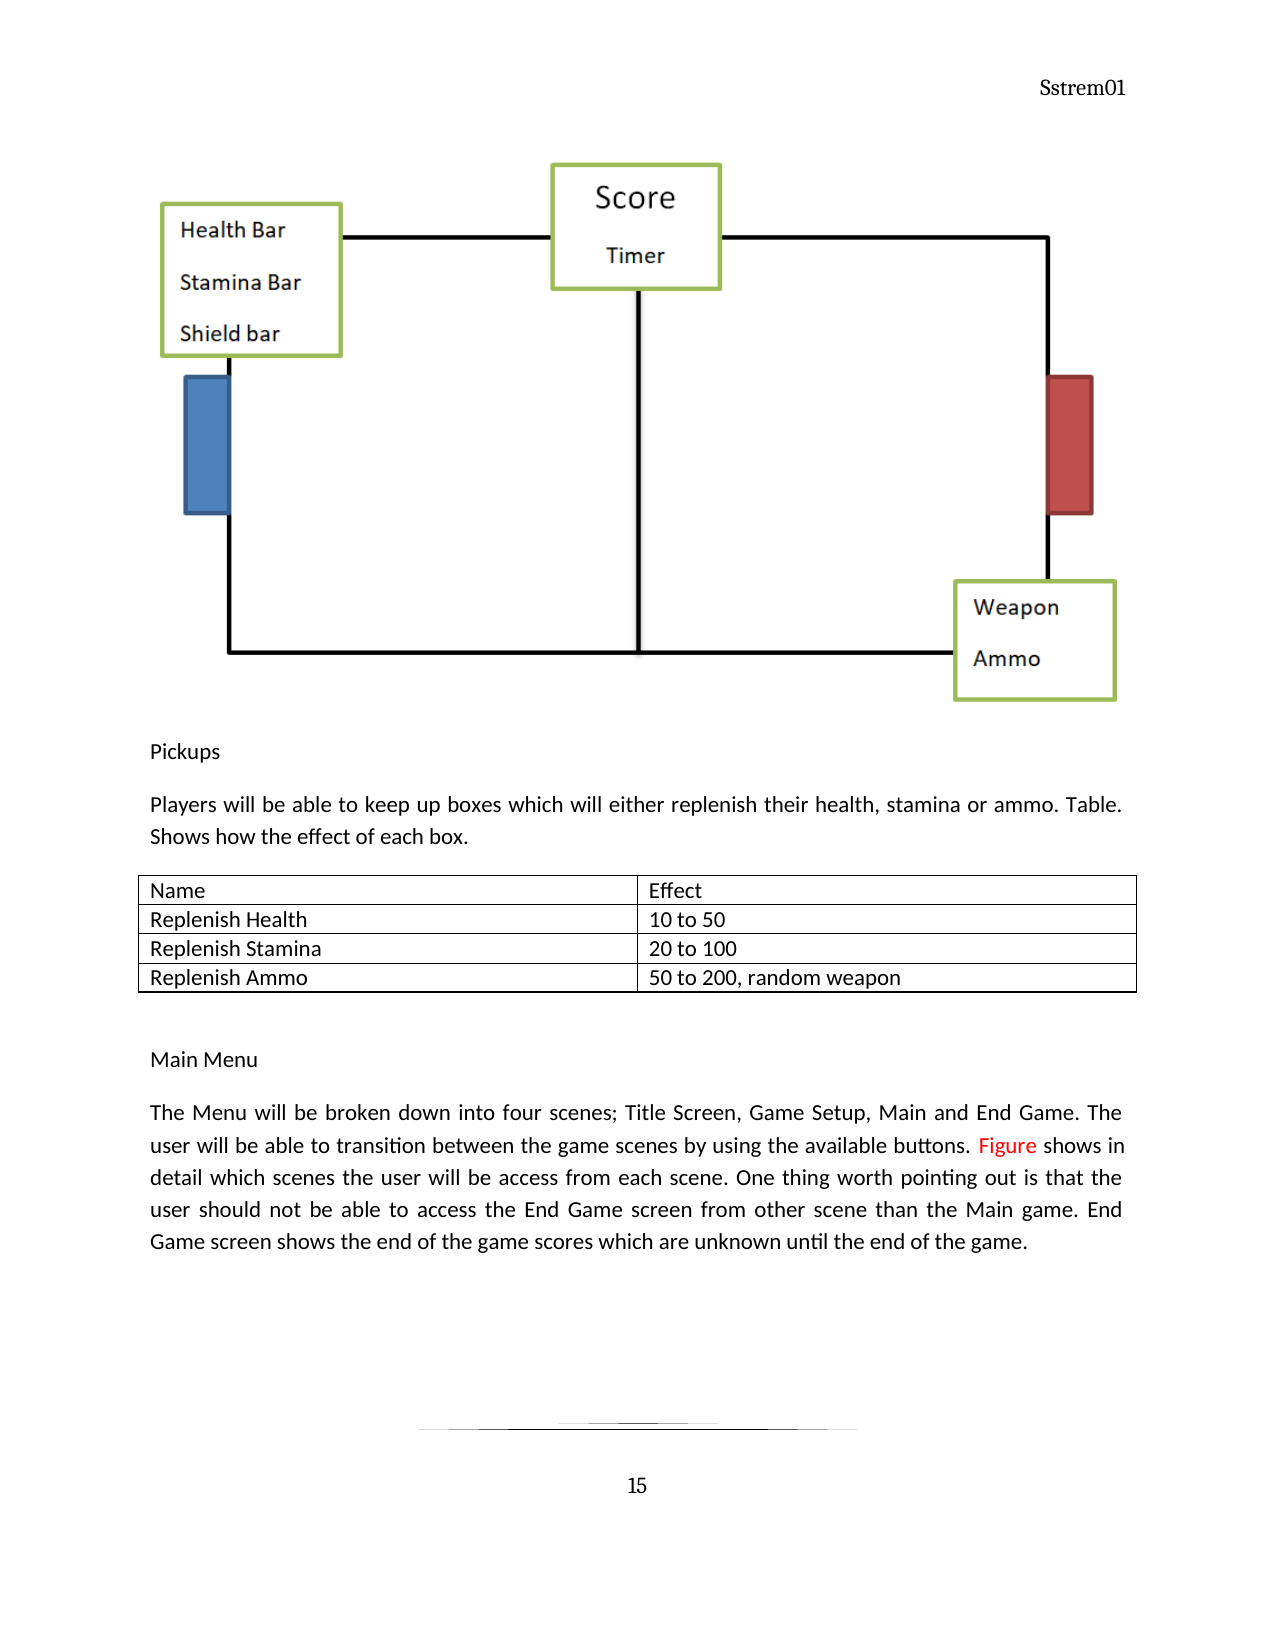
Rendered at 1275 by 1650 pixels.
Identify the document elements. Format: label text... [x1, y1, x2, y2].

text Main Menu [150, 1046, 1125, 1073]
table_cell 10 to 50 [638, 905, 1136, 933]
table_cell Replenish Health [139, 905, 637, 933]
picture [150, 156, 1125, 713]
table_cell Replenish Ammo [139, 964, 637, 991]
table_header Effect [638, 876, 1136, 904]
table_cell 20 to 100 [638, 934, 1136, 962]
table_cell Replenish Stamina [139, 934, 637, 962]
table_header Name [139, 876, 637, 904]
text Players will be able to keep up boxes which will either replenish their health, stamina or ammo. Table. Shows how the effect of each box. [150, 790, 1125, 850]
table_cell 50 to 200, random weapon [638, 964, 1136, 991]
text The Menu will be broken down into four scenes; Title Screen, Game Setup, Main and End Game. The user will be able to transition between the game scenes by using the available buttons. Figure shows in detail which scenes the user will be access from each scene. One thing worth pointing out is that the user should not be able to access the End Game screen from other scene than the Main game. End Game screen shows the end of the game scores which are unknown until the end of the game. [150, 1098, 1125, 1255]
text Pickups [150, 737, 1125, 765]
